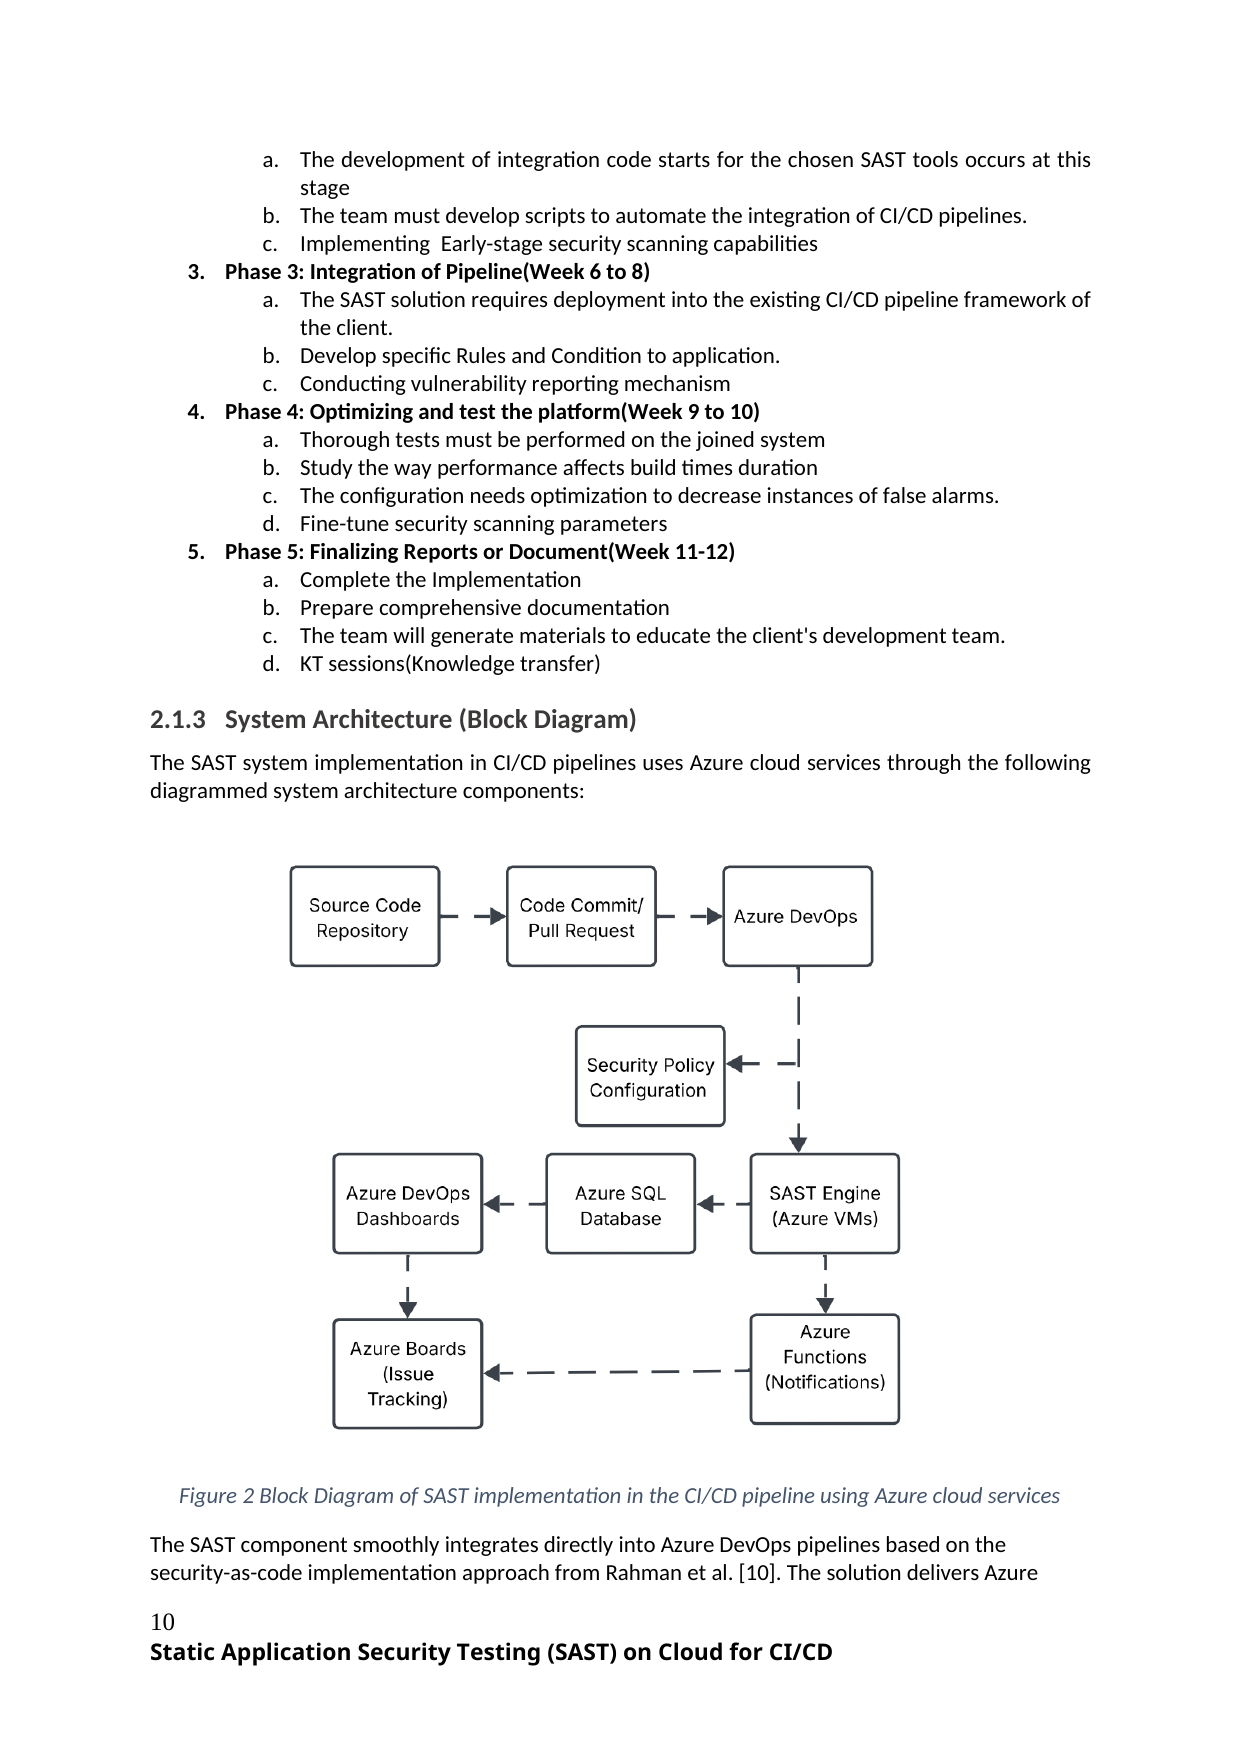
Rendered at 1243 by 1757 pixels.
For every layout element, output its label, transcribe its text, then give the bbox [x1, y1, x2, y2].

list KT sessions(Knowledge transfer) [262, 649, 1093, 678]
list The configuration needs optimization to decrease instances of false alarms. [262, 481, 1093, 509]
list The development of integration code starts for the chosen SAST tools occurs at this stage [262, 145, 1093, 201]
list Phase 4: Optimizing and test the platform(Week 9 to 10) [187, 397, 1093, 425]
text Figure 2 Block Diagram of SAST implementation in the CI/CD pipeline using Azure cloud services [150, 1481, 1093, 1509]
list Study the way performance affects build times duration [262, 453, 1093, 481]
list Develop specific Rules and Condition to application. [262, 341, 1093, 369]
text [150, 1530, 1093, 1586]
list Phase 3: Integration of Pipeline(Week 6 to 8) [187, 257, 1093, 285]
list Implementing Early-stage security scanning capabilities [262, 229, 1093, 257]
list The team must develop scripts to automate the integration of CI/CD pipelines. [262, 201, 1093, 229]
text The SAST system implementation in CI/CD pipelines uses Azure cloud services through the following diagrammed system architecture components: [150, 748, 1093, 804]
list Phase 5: Finalizing Reports or Document(Week 11-12) [187, 537, 1093, 566]
list The SAST solution requires deployment into the existing CI/CD pipeline framework of the client. [262, 285, 1093, 341]
picture [245, 829, 998, 1456]
list The team will generate materials to educate the client's development team. [262, 622, 1093, 649]
list Conducting vulnerability reporting mechanism [262, 369, 1093, 397]
list Complete the Implementation [262, 566, 1093, 593]
list Thorough tests must be performed on the joined system [262, 425, 1093, 453]
list Prepare comprehensive documentation [262, 593, 1093, 622]
subtitle System Architecture (Block Diagram) [150, 703, 1093, 736]
list Fine-tune security scanning parameters [262, 509, 1093, 537]
